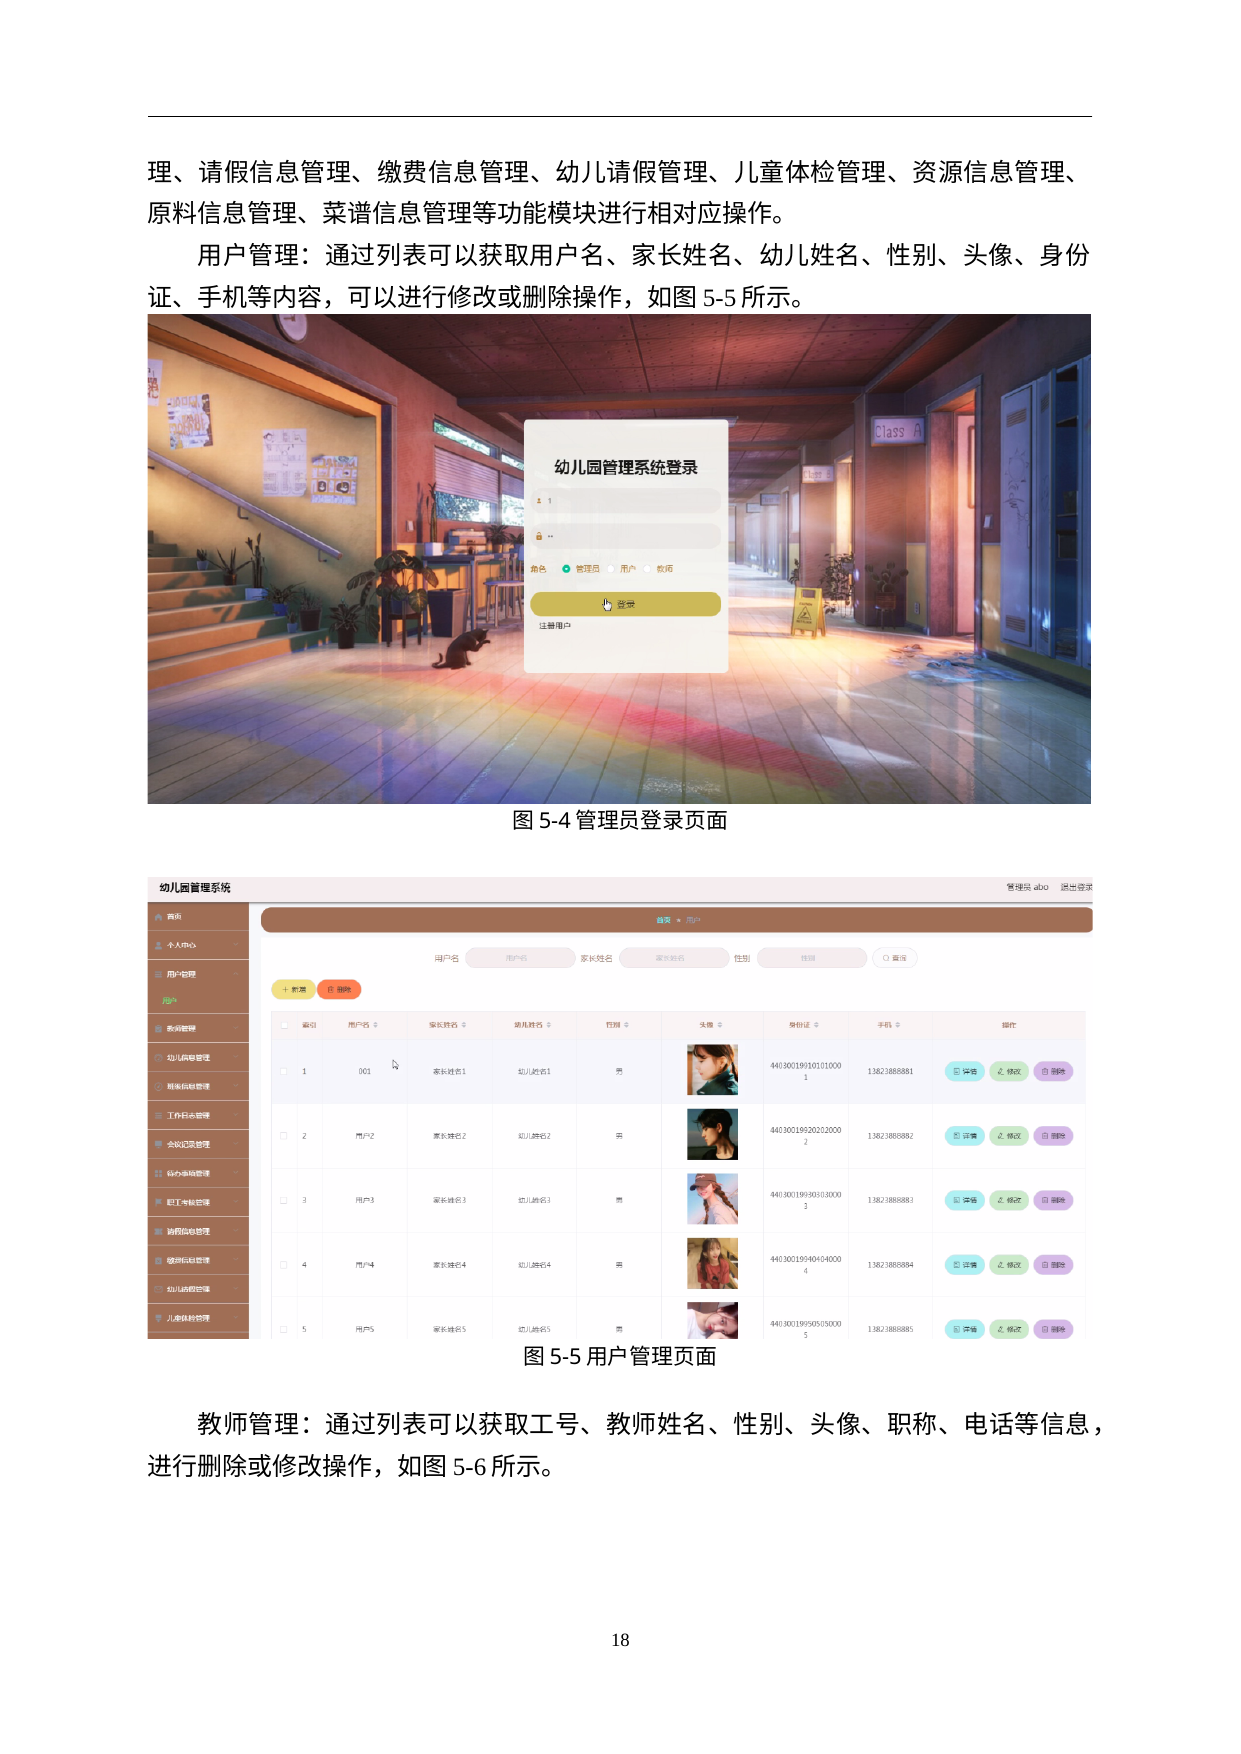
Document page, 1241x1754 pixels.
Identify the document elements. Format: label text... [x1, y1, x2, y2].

picture [147, 314, 1091, 804]
text 图5-4管理员登录页面 [148, 803, 1092, 835]
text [148, 148, 1092, 231]
text 用户管理：通过列表可以获取用户名、家长姓名、幼儿姓名、性别、头像、身份证、手机等内容，可以进行修改或删除操作，如图5-5所示。 [148, 231, 1092, 314]
picture [147, 877, 1093, 1339]
text 教师管理：通过列表可以获取工号、教师姓名、性别、头像、职称、电话等信息，进行删除或修改操作，如图5-6所示。 [148, 1401, 1092, 1484]
text 图5-5用户管理页面 [148, 1339, 1092, 1371]
